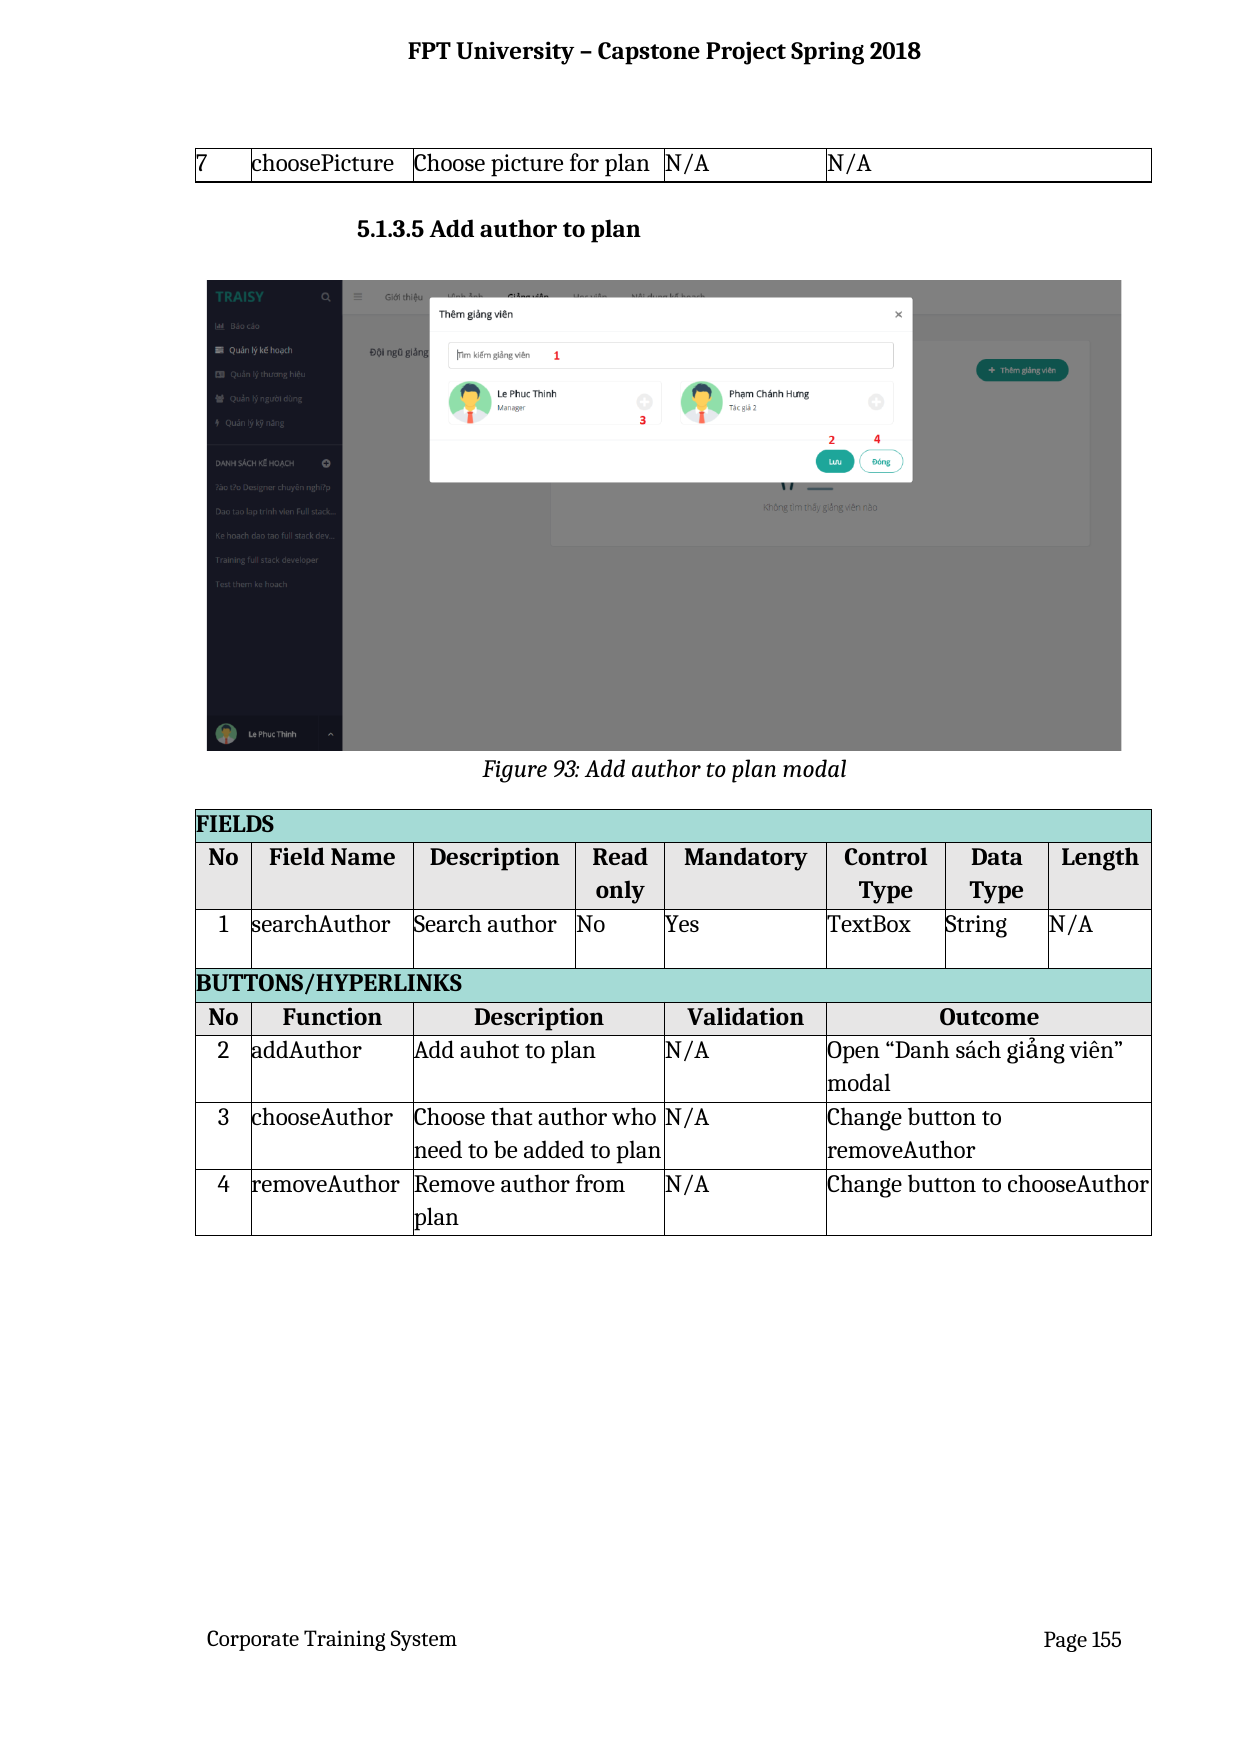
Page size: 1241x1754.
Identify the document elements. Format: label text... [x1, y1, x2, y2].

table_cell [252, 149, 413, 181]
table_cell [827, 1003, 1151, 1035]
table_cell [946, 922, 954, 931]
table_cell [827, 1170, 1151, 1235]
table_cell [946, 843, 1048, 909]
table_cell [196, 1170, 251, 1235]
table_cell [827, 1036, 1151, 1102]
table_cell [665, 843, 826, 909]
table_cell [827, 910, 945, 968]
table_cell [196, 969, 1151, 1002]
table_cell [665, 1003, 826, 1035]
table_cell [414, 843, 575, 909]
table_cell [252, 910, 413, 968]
picture [206, 280, 1122, 751]
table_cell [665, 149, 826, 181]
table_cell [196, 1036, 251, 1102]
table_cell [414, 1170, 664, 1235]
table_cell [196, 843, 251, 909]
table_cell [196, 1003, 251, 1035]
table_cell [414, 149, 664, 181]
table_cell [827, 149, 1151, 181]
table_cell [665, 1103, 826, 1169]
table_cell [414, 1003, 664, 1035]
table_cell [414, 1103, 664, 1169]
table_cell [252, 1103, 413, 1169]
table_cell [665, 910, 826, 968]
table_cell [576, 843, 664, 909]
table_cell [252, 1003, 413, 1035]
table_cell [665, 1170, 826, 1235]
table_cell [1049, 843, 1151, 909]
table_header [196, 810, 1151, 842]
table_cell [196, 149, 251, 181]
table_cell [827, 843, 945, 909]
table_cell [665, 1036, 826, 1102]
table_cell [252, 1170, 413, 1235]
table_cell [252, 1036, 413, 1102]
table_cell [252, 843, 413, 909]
subtitle 5.1.3.5 Add author to plan [357, 214, 1124, 243]
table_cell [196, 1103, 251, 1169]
text Figure 93: Add author to plan modal [207, 755, 1122, 783]
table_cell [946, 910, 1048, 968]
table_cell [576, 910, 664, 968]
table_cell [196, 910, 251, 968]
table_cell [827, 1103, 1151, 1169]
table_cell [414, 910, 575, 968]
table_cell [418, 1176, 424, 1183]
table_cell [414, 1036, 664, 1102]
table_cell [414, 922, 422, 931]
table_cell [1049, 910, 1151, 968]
